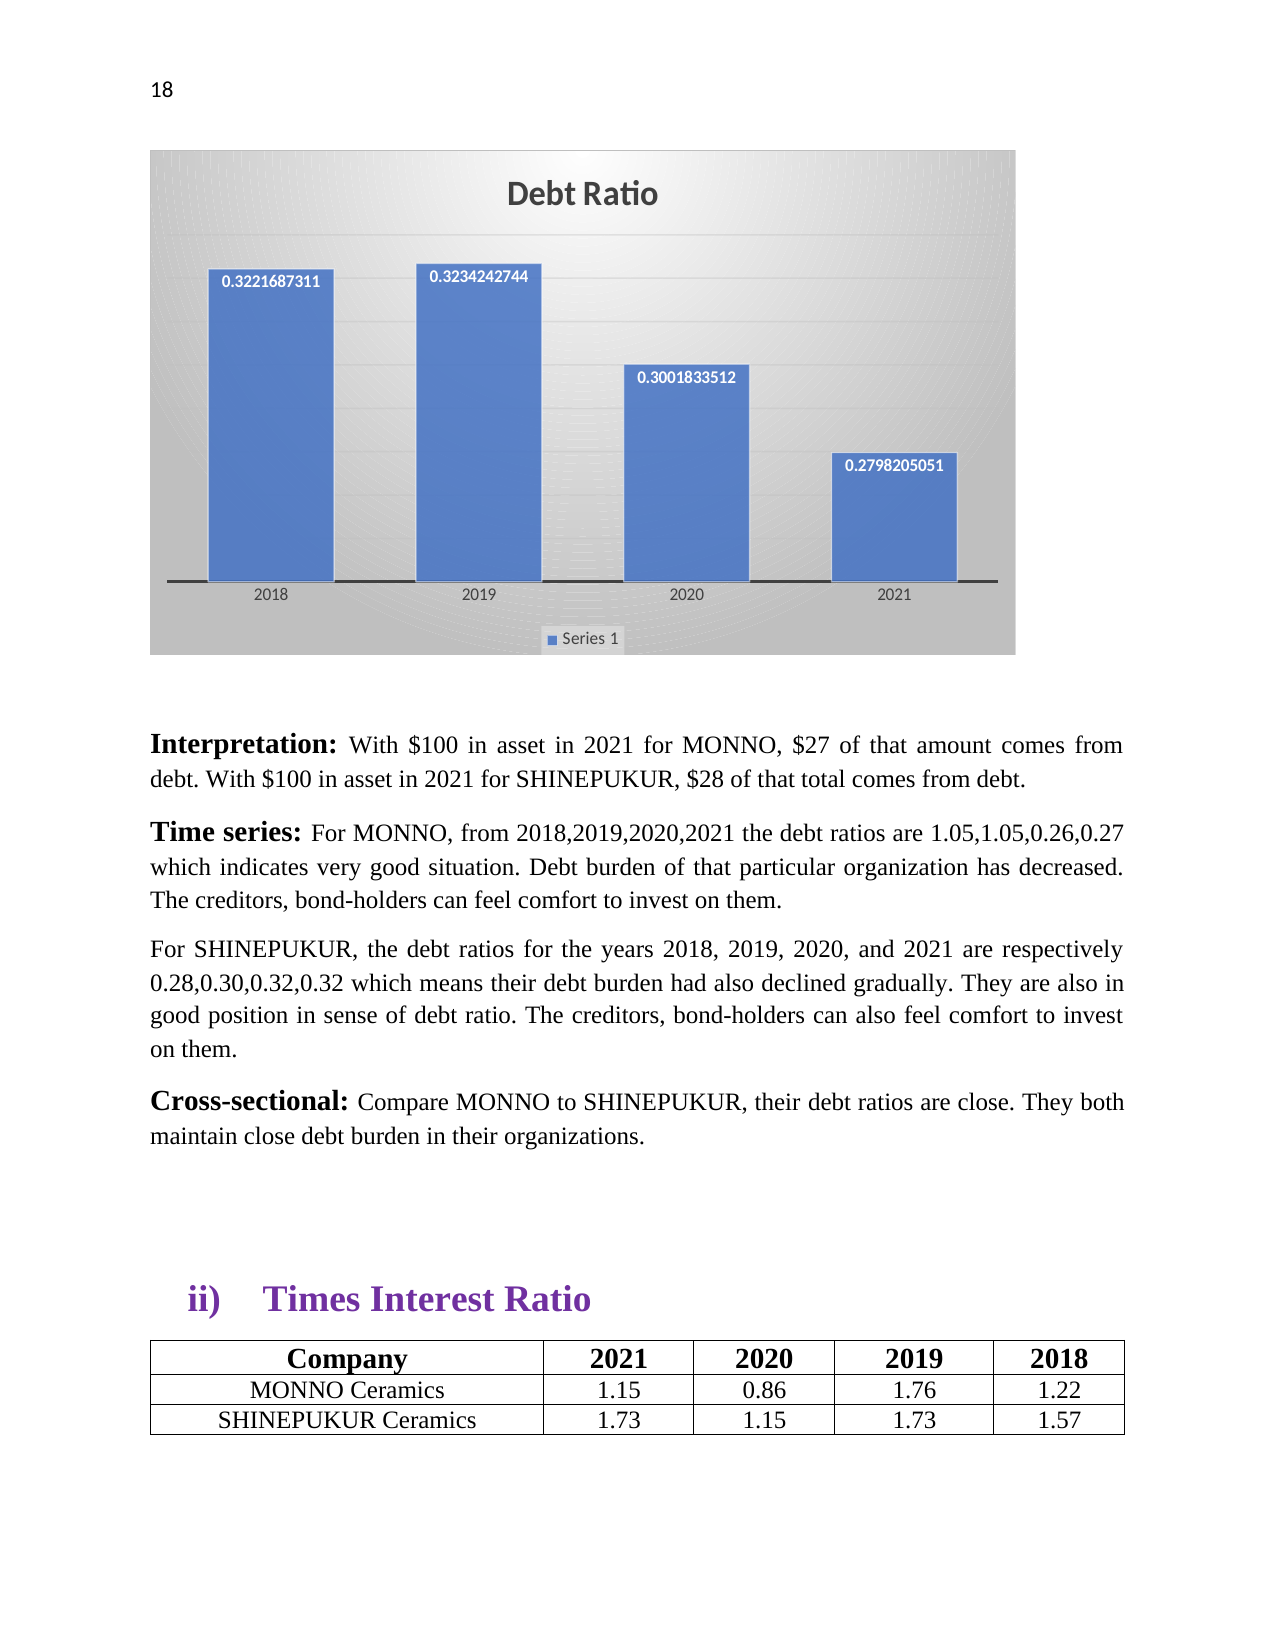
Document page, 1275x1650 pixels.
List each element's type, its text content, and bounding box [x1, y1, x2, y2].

table_cell 1.73 [544, 1405, 693, 1434]
table_cell 0.86 [694, 1375, 834, 1404]
table_cell 1.15 [544, 1375, 693, 1404]
table_header Company [151, 1341, 543, 1374]
text Interpretation: With $100 in asset in 2021 for MONNO, $27 of that amount comes from debt. With $100 in asset in 2021 for SHINEPUKUR, $28 of that total comes from debt. [150, 727, 1125, 793]
table_cell SHINEPUKUR Ceramics [151, 1405, 543, 1434]
table_header 2019 [835, 1341, 993, 1374]
table_header 2018 [994, 1341, 1124, 1374]
text For SHINEPUKUR, the debt ratios for the years 2018, 2019, 2020, and 2021 are respectively 0.28,0.30,0.32,0.32 which means their debt burden had also declined gradually. They are also in good position in sense of debt ratio. The creditors, bond-holders can also feel comfort to invest on them. [150, 934, 1125, 1062]
table_header 2020 [694, 1341, 834, 1374]
text Time series: For MONNO, from 2018,2019,2020,2021 the debt ratios are 1.05,1.05,0.26,0.27 which indicates very good situation. Debt burden of that particular organization has decreased. The creditors, bond-holders can feel comfort to invest on them. [150, 814, 1125, 914]
table_header 2021 [544, 1341, 693, 1374]
table_cell 1.76 [835, 1375, 993, 1404]
table_cell 1.73 [835, 1405, 993, 1434]
table_cell 1.22 [994, 1375, 1124, 1404]
list Times Interest Ratio [187, 1276, 1125, 1319]
table_cell MONNO Ceramics [151, 1375, 543, 1404]
text Cross-sectional: Compare MONNO to SHINEPUKUR, their debt ratios are close. They both maintain close debt burden in their organizations. [150, 1083, 1125, 1150]
table_cell 1.57 [994, 1405, 1124, 1434]
table_cell 1.15 [694, 1405, 834, 1434]
